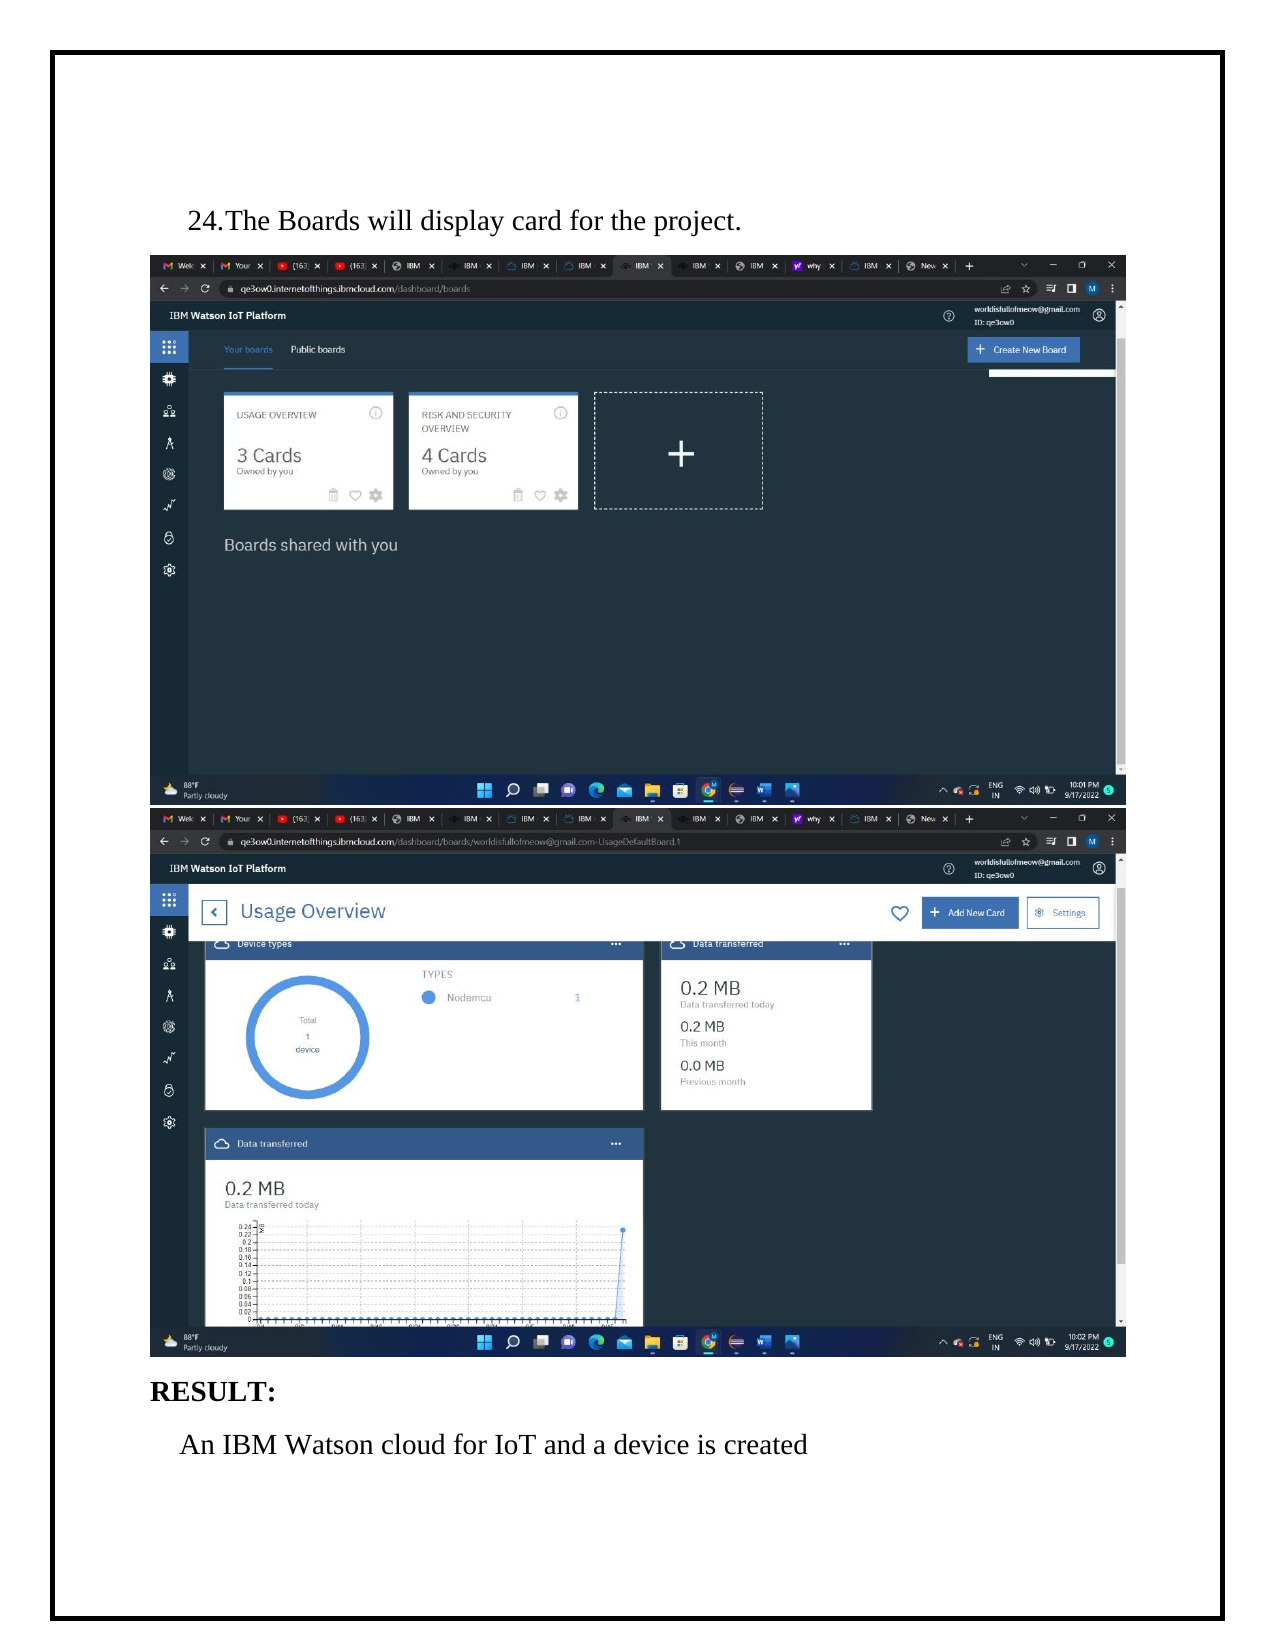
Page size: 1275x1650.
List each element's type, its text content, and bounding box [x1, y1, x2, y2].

picture [150, 808, 1126, 1357]
text An IBM Watson cloud for IoT and a device is created [179, 1427, 1173, 1460]
list The Boards will display card for the project. [187, 203, 1173, 236]
picture [150, 255, 1126, 805]
